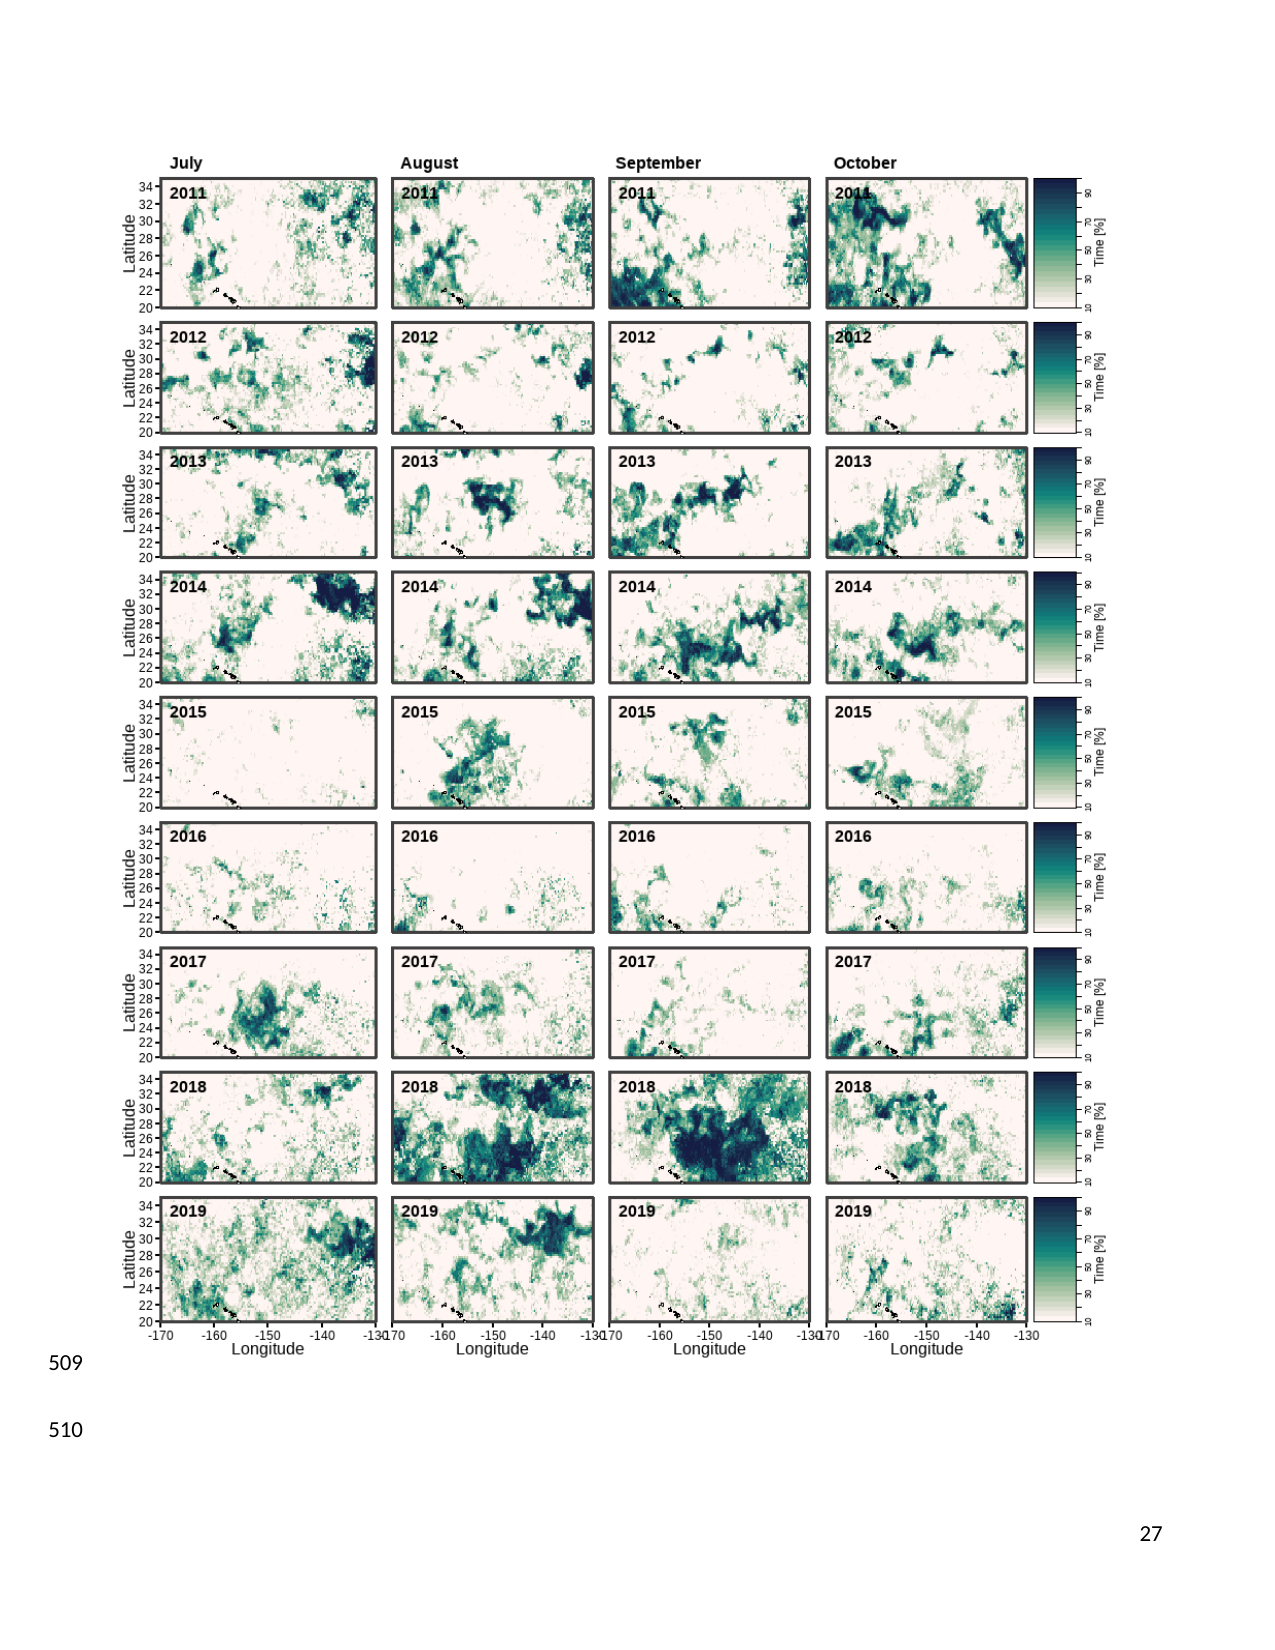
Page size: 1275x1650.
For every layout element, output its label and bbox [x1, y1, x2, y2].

picture [112, 150, 1121, 1371]
